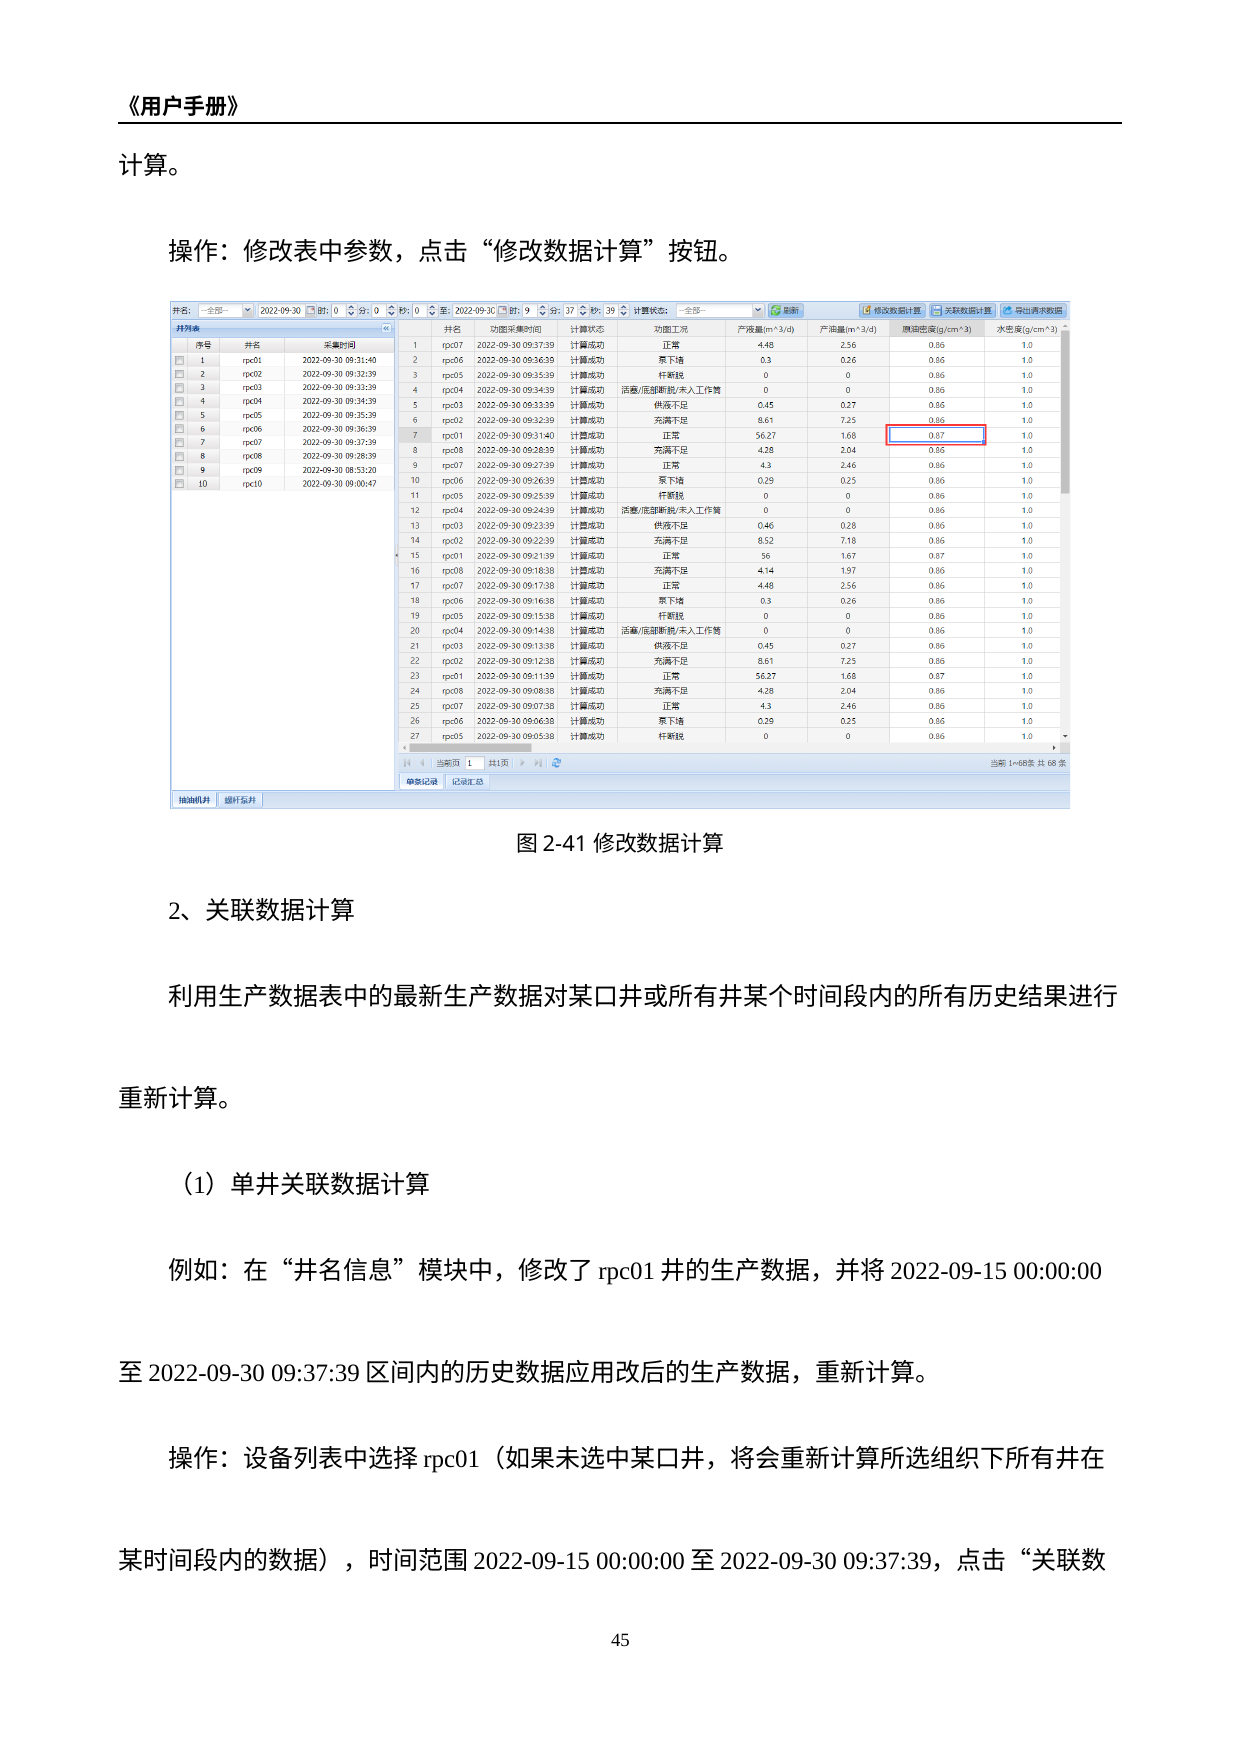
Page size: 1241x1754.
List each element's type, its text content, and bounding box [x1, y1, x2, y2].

text （1）单井关联数据计算 [118, 1149, 1122, 1217]
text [118, 1423, 1122, 1593]
text 图2-41 修改数据计算 [118, 825, 1122, 859]
text 操作：修改表中参数，点击“修改数据计算”按钮。 [118, 215, 1122, 283]
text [118, 129, 1122, 197]
picture [170, 301, 1071, 809]
text 2、关联数据计算 [118, 875, 1122, 943]
text 例如：在“井名信息”模块中，修改了rpc01井的生产数据，并将2022-09-15 00:00:00至2022-09-30 09:37:39区间内的历史数据应用改后的生产数据，重新计算。 [118, 1235, 1122, 1405]
text 利用生产数据表中的最新生产数据对某口井或所有井某个时间段内的所有历史结果进行重新计算。 [118, 961, 1122, 1131]
